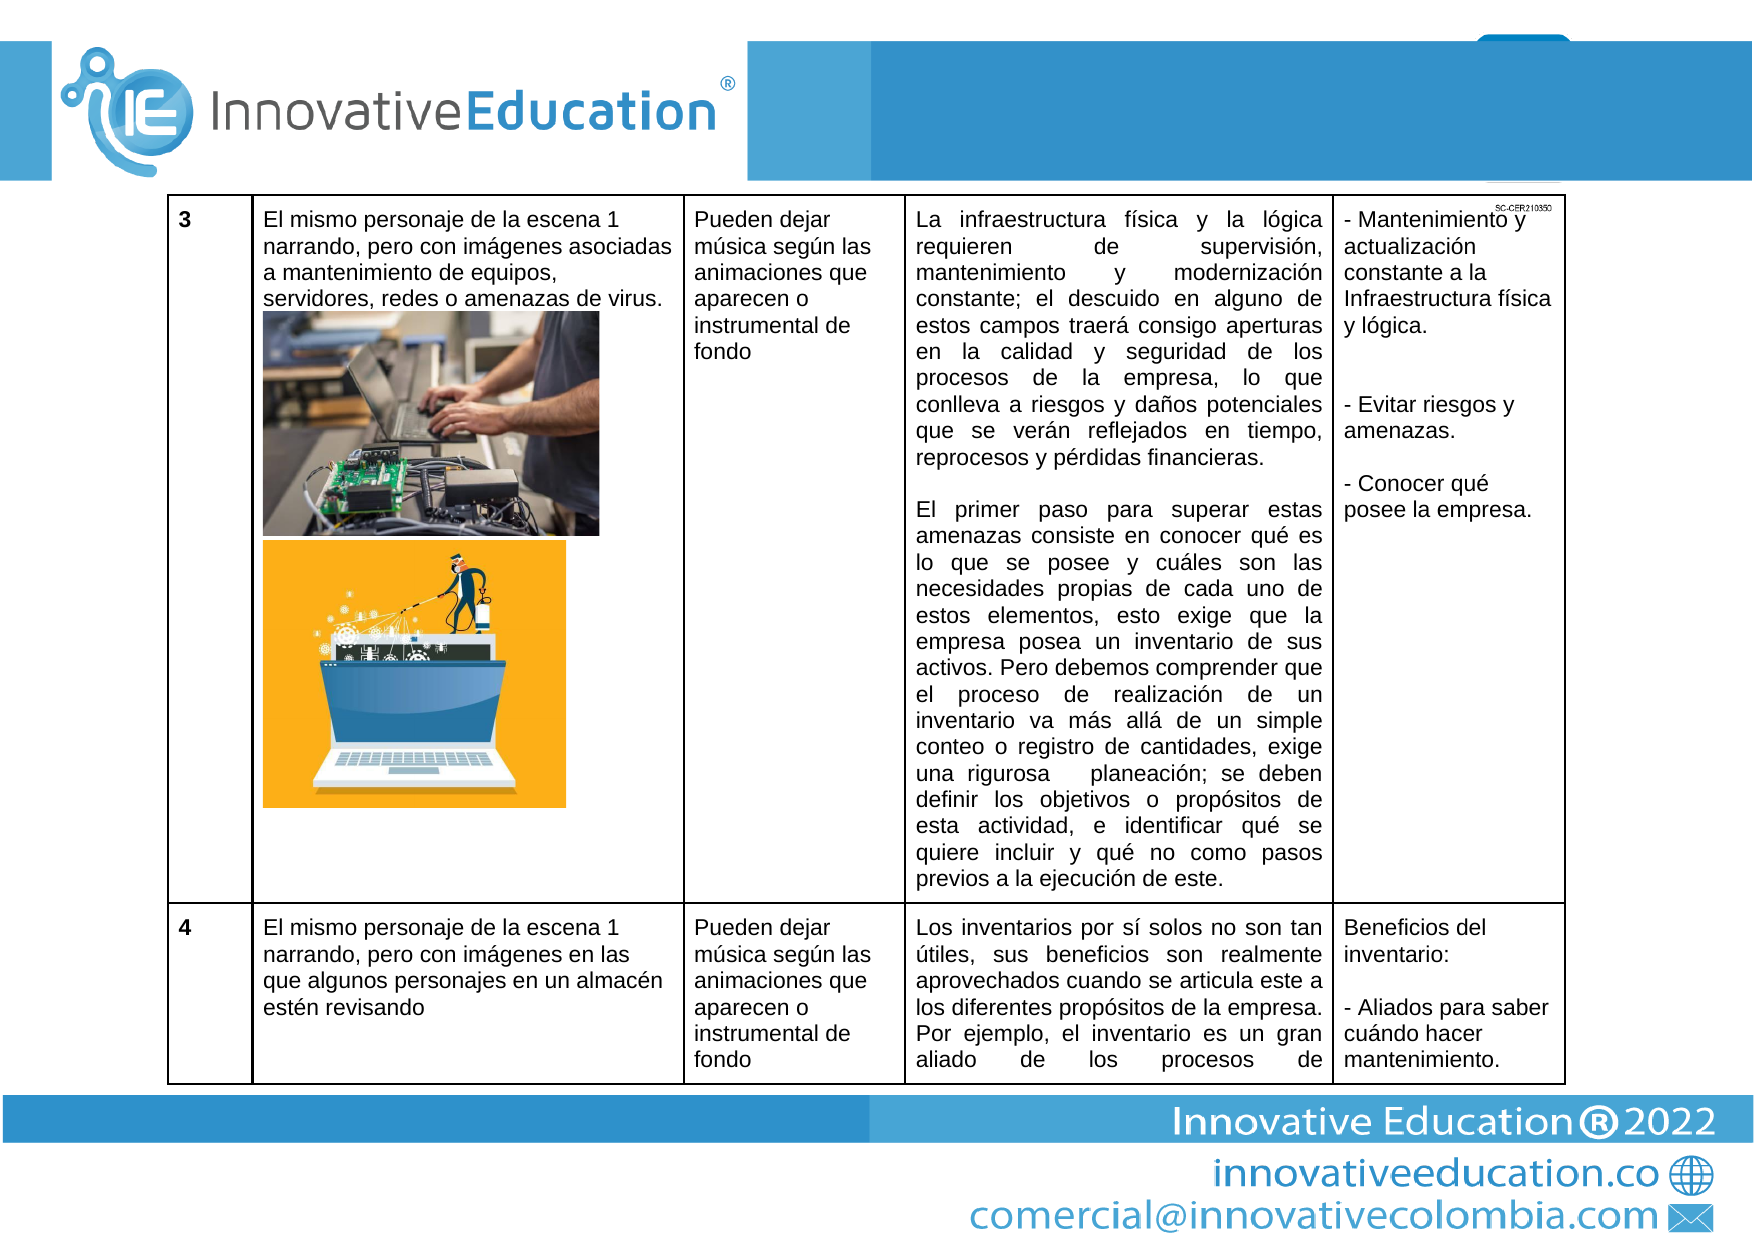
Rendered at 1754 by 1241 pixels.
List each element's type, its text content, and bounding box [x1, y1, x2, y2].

table_cell El mismo personaje de la escena 1 narrando, pero con imágenes en las que algunos personajes en un almacén estén revisando ⁣.⁣.⁣. [254, 904, 683, 1083]
picture [262, 540, 567, 808]
table_cell 3 [169, 196, 251, 902]
table_cell - Mantenimiento y actualización constante a la Infraestructura física y lógica. - Evitar riesgos y amenazas. - Conocer qué posee la empresa. [1334, 196, 1564, 902]
table_cell 4 [169, 904, 251, 1083]
picture [262, 311, 600, 536]
table_cell Pueden dejar música según las animaciones que aparecen o instrumental de fondo [685, 196, 904, 902]
table_cell Beneficios del inventario: - Aliados para saber cuándo hacer mantenimiento. - Cuándo invertir, realizar compras. - Tomar decisiones. [1334, 904, 1564, 1083]
picture [2, 1093, 1754, 1239]
table_cell Pueden dejar música según las animaciones que aparecen o instrumental de fondo [685, 904, 904, 1083]
table_cell La infraestructura física y la lógica requieren de supervisión, mantenimiento y modernización constante; el descuido en alguno de estos campos traerá consigo aperturas en la calidad y seguridad de los procesos de la empresa, lo que conlleva a riesgos y daños potenciales que se verán reflejados en tiempo, reprocesos y pérdidas financieras. El primer paso para superar estas amenazas consiste en conocer qué es lo que se posee y cuáles son las necesidades propias de cada uno de estos elementos, esto exige que la empresa posea un inventario de sus activos. Pero debemos comprender que el proceso de realización de un inventario va más allá de un simple conteo o registro de cantidades, exige una rigurosa planeación; se deben definir los objetivos o propósitos de esta actividad, e identificar qué se quiere incluir y qué no como pasos previos a la ejecución de este. [906, 196, 1332, 902]
picture [0, 28, 1752, 214]
table_cell El mismo personaje de la escena 1 narrando, pero con imágenes asociadas a mantenimiento de equipos, servidores, redes o amenazas de virus. [254, 196, 683, 902]
